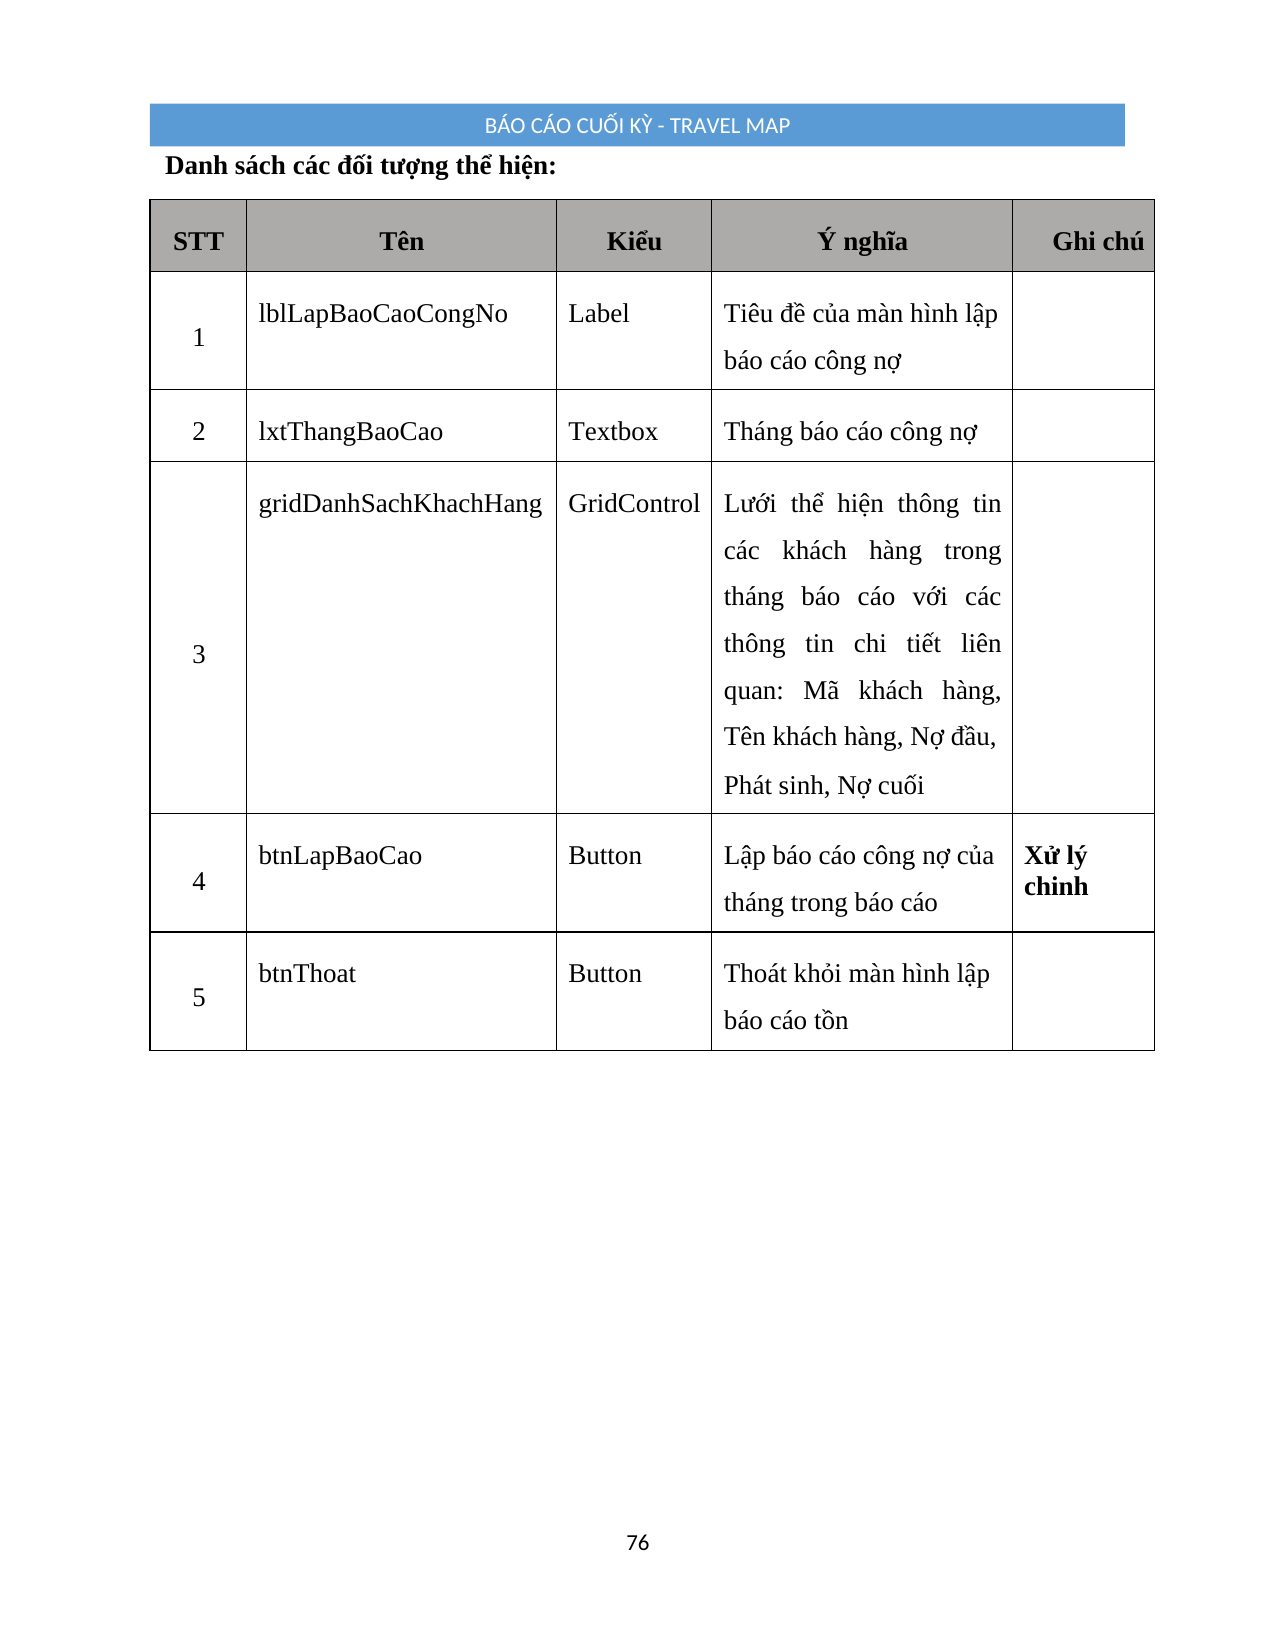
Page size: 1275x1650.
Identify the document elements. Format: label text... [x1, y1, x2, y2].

table_cell [1013, 933, 1154, 1050]
table_cell GridControl [557, 462, 711, 813]
table_cell Xử lý chinh [1013, 814, 1154, 931]
table_cell Thoát khỏi màn hình lập báo cáo tồn [712, 933, 1012, 1050]
table_cell gridDanhSachKhachHang [247, 462, 556, 813]
table_cell lblLapBaoCaoCongNo [247, 272, 556, 389]
table_header Ghi chú [1013, 200, 1154, 271]
table_cell lxtThangBaoCao [247, 390, 556, 461]
table_cell 5 [151, 933, 246, 1050]
table_cell [1013, 462, 1154, 813]
table_cell btnLapBaoCao [247, 814, 556, 931]
table_cell 2 [151, 390, 246, 461]
table_cell [1013, 390, 1154, 461]
table_header Tên [247, 200, 556, 271]
list Danh sách các đối tượng thể hiện: [165, 147, 1125, 180]
table_cell Lưới thể hiện thông tin các khách hàng trong tháng báo cáo với các thông tin chi tiết liên quan: Mã khách hàng, Tên khách hàng, Nợ đầu, Phát sinh, Nợ cuối [712, 462, 1012, 813]
table_cell btnThoat [247, 933, 556, 1050]
table_cell Label [557, 272, 711, 389]
table_cell Tháng báo cáo công nợ [712, 390, 1012, 461]
table_cell Button [557, 814, 711, 931]
table_cell Tiêu đề của màn hình lập báo cáo công nợ [712, 272, 1012, 389]
table_cell Lập báo cáo công nợ của tháng trong báo cáo [712, 814, 1012, 931]
table_cell [1013, 272, 1154, 389]
table_cell Textbox [557, 390, 711, 461]
table_header Kiểu [557, 200, 711, 271]
table_cell 4 [151, 814, 246, 931]
table_header Ý nghĩa [712, 200, 1012, 271]
table_cell 1 [151, 272, 246, 389]
table_cell 3 [151, 462, 246, 813]
table_cell Button [557, 933, 711, 1050]
table_header STT [151, 200, 246, 271]
